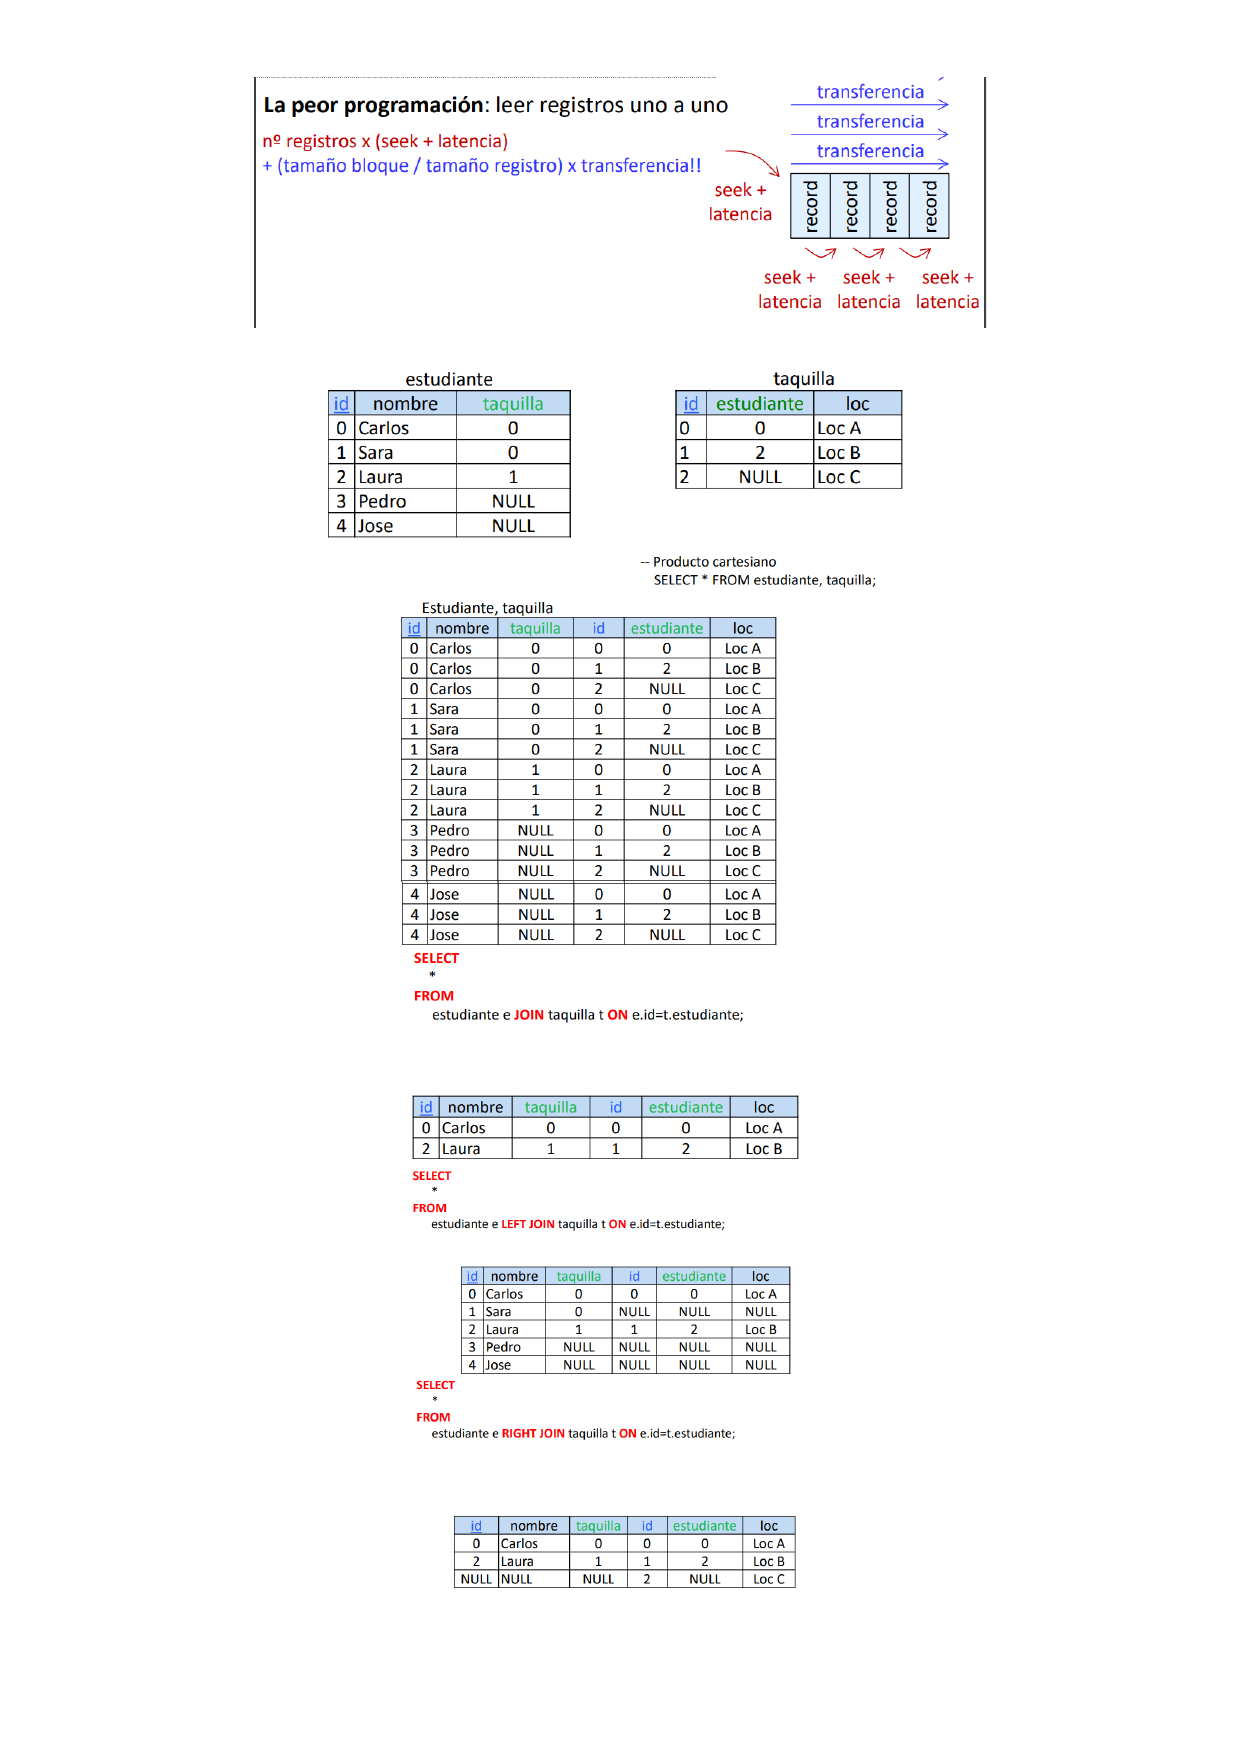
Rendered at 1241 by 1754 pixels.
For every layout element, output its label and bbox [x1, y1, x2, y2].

picture [360, 554, 881, 1594]
picture [254, 77, 987, 328]
picture [312, 360, 928, 540]
